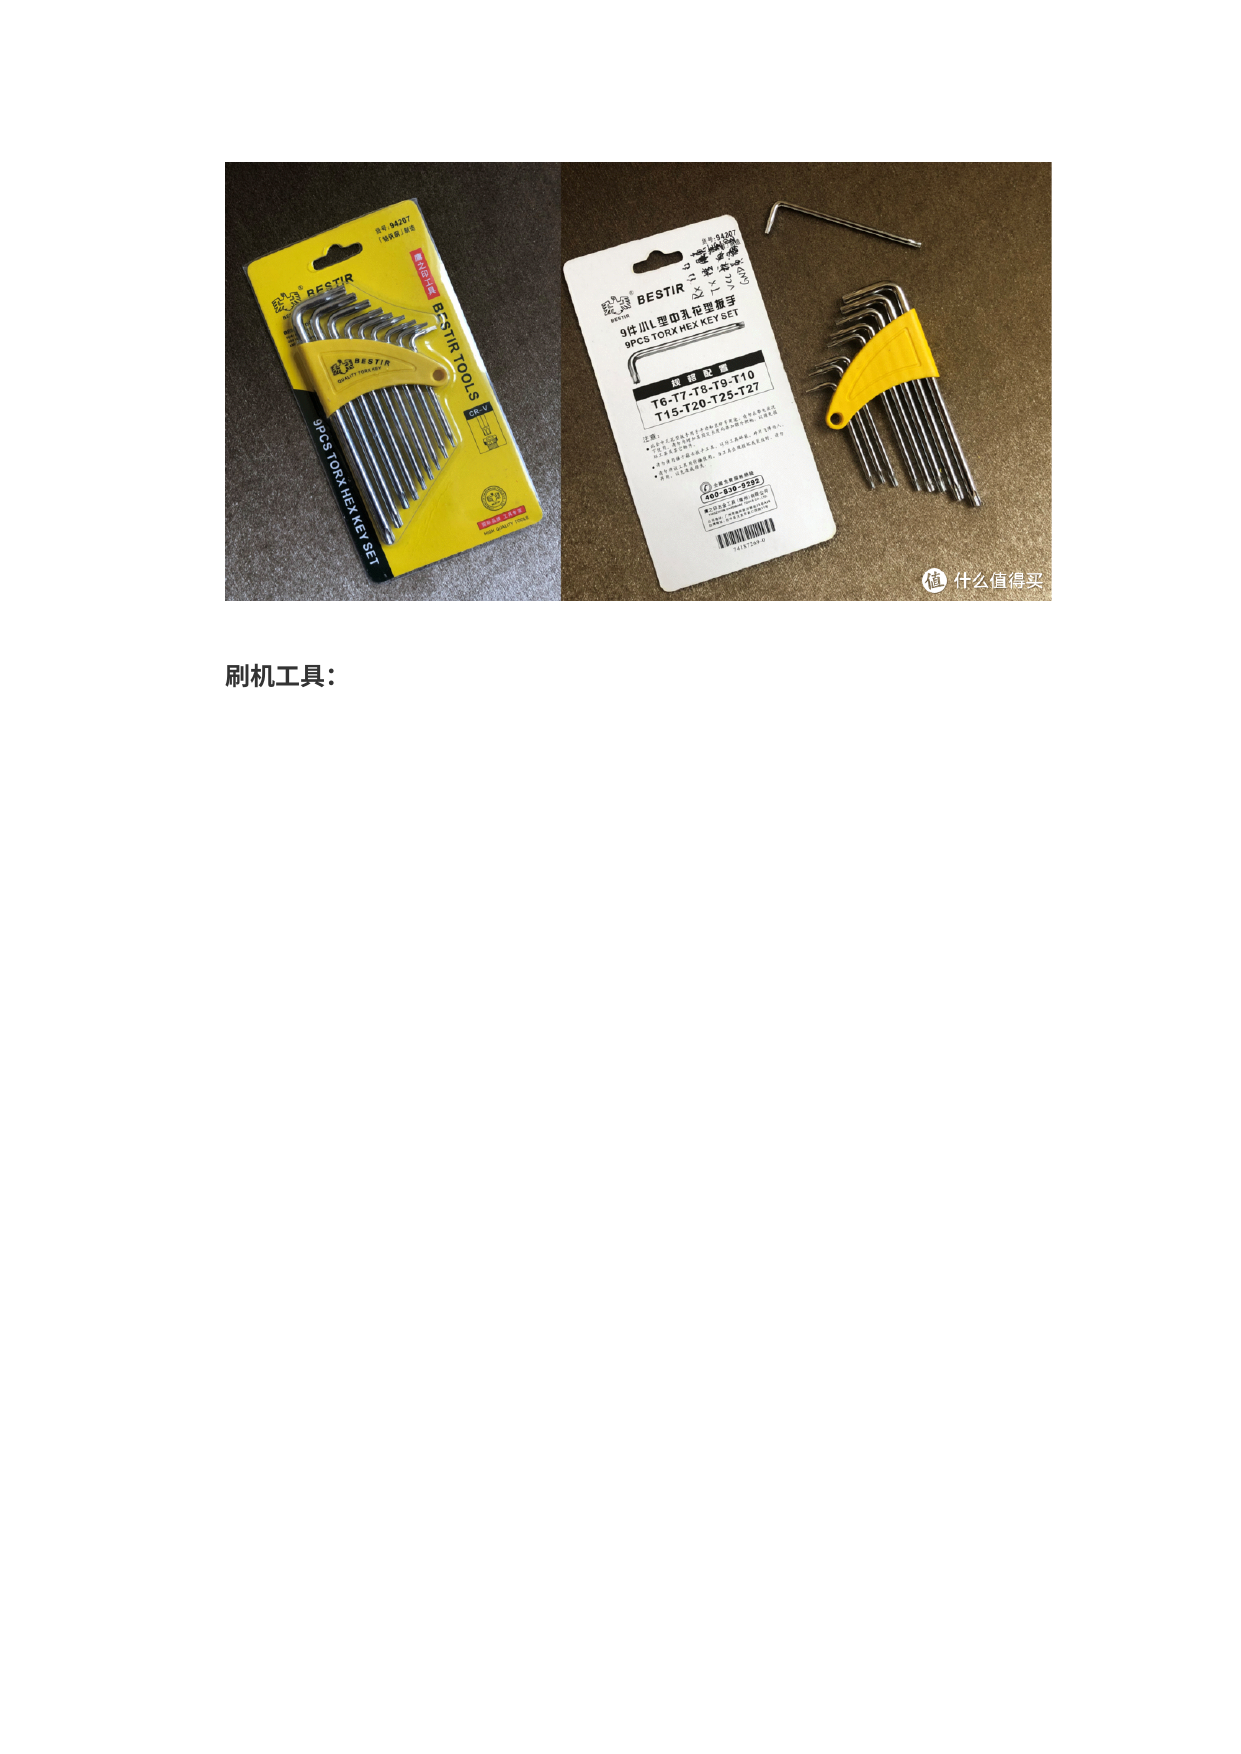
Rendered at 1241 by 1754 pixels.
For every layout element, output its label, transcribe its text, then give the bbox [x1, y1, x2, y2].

picture [225, 162, 1052, 601]
subtitle 刷机工具： [225, 642, 1015, 707]
